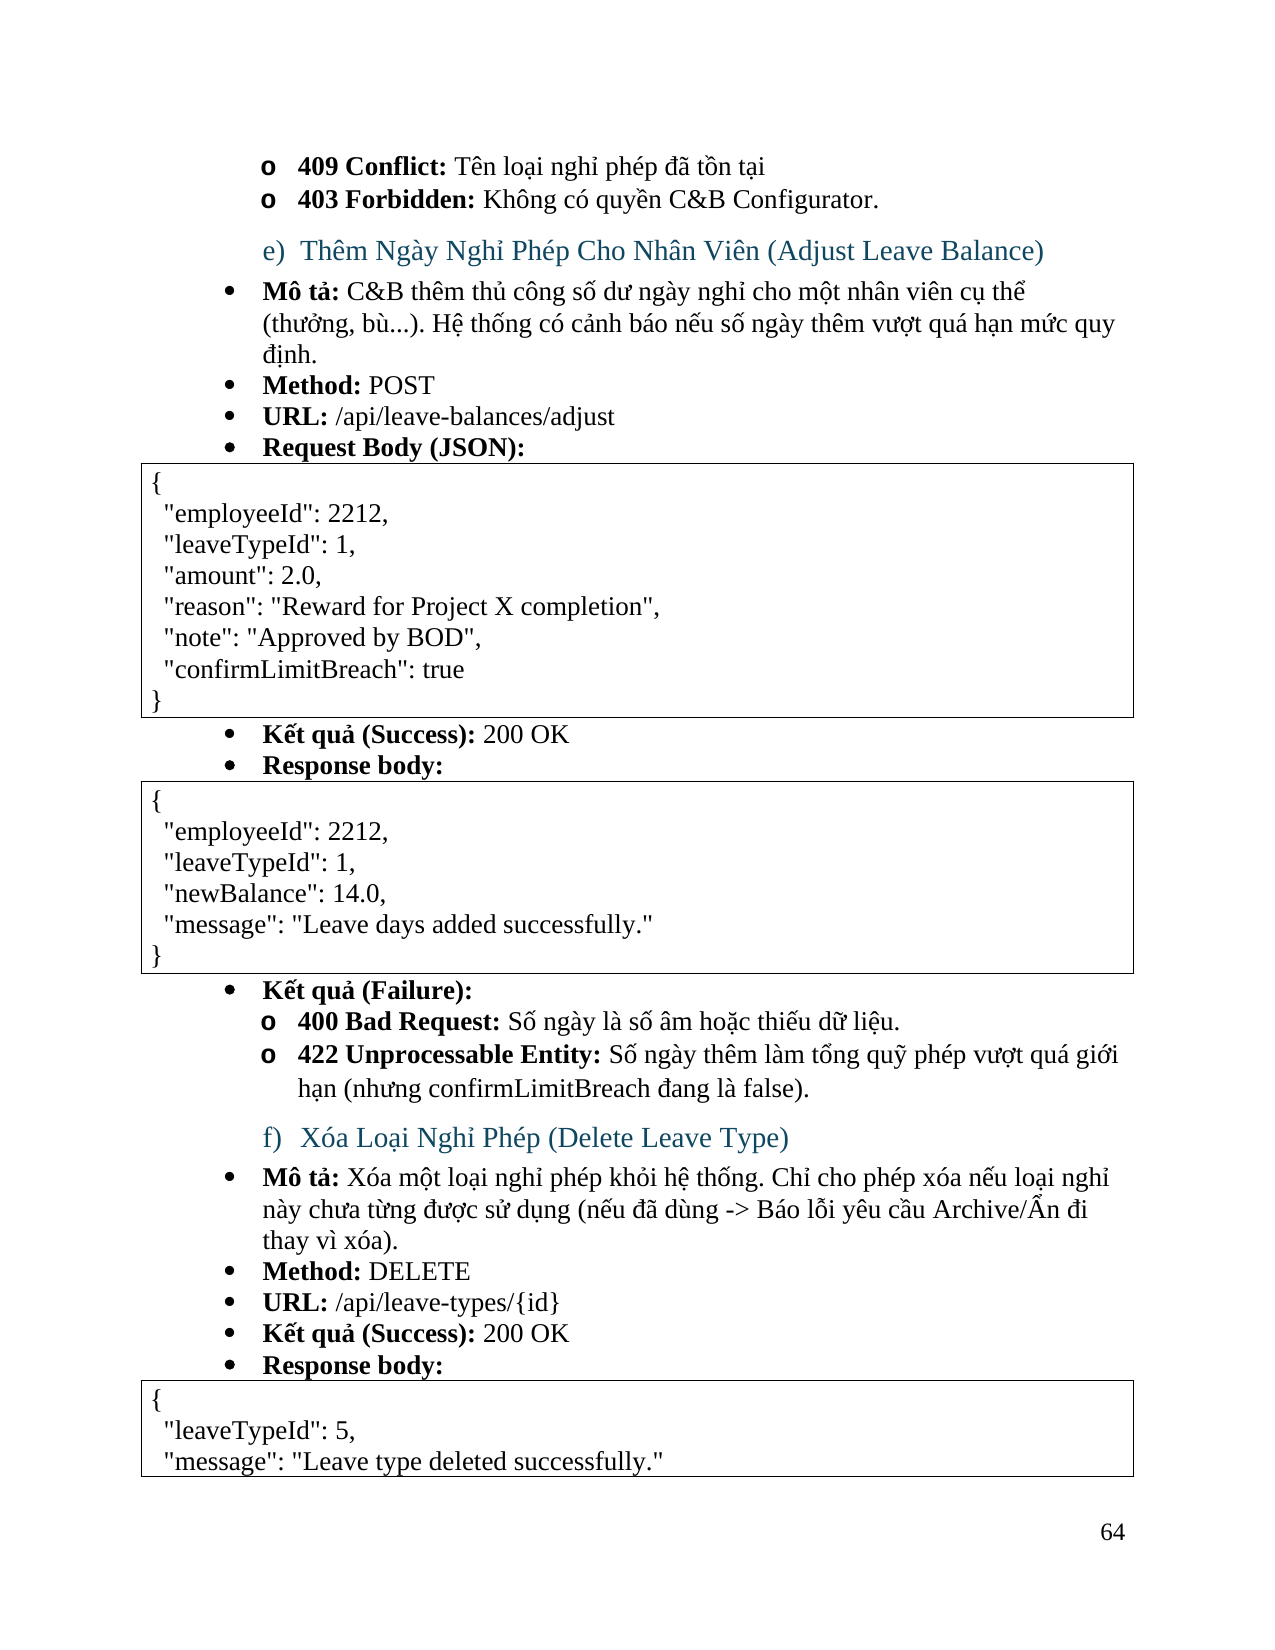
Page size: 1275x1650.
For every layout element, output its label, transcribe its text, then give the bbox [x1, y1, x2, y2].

text "leaveTypeId": 1, [150, 528, 1125, 559]
list Response body: [225, 749, 1125, 781]
list Kết quả (Success): 200 OK [225, 718, 1125, 749]
text { [142, 782, 1133, 815]
text "reason": "Reward for Project X completion", [150, 590, 1125, 622]
list Mô tả: Xóa một loại nghỉ phép khỏi hệ thống. Chỉ cho phép xóa nếu loại nghỉ này chưa từng được sử dụng (nếu đã dùng -> Báo lỗi yêu cầu Archive/Ẩn đi thay vì xóa). [225, 1162, 1125, 1255]
list Method: POST [225, 369, 1125, 400]
text "note": "Approved by BOD", [150, 622, 1125, 653]
text "confirmLimitBreach": true [150, 653, 1125, 681]
list Response body: [225, 1349, 1125, 1380]
list Method: DELETE [225, 1255, 1125, 1286]
list Kết quả (Failure): [225, 974, 1125, 1005]
list URL: /api/leave-types/{id} [225, 1286, 1125, 1318]
text "employeeId": 2212, [150, 497, 1125, 528]
list Request Body (JSON): [225, 431, 1125, 463]
text "message": "Leave days added successfully." [150, 908, 1125, 936]
list Mô tả: C&B thêm thủ công số dư ngày nghỉ cho một nhân viên cụ thể (thưởng, bù...). Hệ thống có cảnh báo nếu số ngày thêm vượt quá hạn mức quy định. [225, 275, 1125, 369]
text "leaveTypeId": 5, [150, 1414, 1125, 1446]
text "message": "Leave type deleted successfully." [150, 1446, 1125, 1476]
subtitle Thêm Ngày Nghỉ Phép Cho Nhân Viên (Adjust Leave Balance) [262, 233, 1125, 267]
list URL: /api/leave-balances/adjust [225, 400, 1125, 431]
text "newBalance": 14.0, [150, 877, 1125, 908]
list 422 Unprocessable Entity: Số ngày thêm làm tổng quỹ phép vượt quá giới hạn (nhưng confirmLimitBreach đang là false). [260, 1038, 1125, 1103]
list Kết quả (Success): 200 OK [225, 1318, 1125, 1349]
list 409 Conflict: Tên loại nghỉ phép đã tồn tại [260, 150, 1125, 183]
text { [142, 1381, 1133, 1414]
text "leaveTypeId": 1, [150, 846, 1125, 877]
text { [142, 464, 1133, 497]
text } [142, 681, 1133, 717]
text "amount": 2.0, [150, 559, 1125, 590]
list 400 Bad Request: Số ngày là số âm hoặc thiếu dữ liệu. [260, 1005, 1125, 1038]
text "employeeId": 2212, [150, 815, 1125, 846]
text } [142, 936, 1133, 973]
subtitle Xóa Loại Nghỉ Phép (Delete Leave Type) [262, 1120, 1125, 1153]
list 403 Forbidden: Không có quyền C&B Configurator. [260, 183, 1125, 217]
